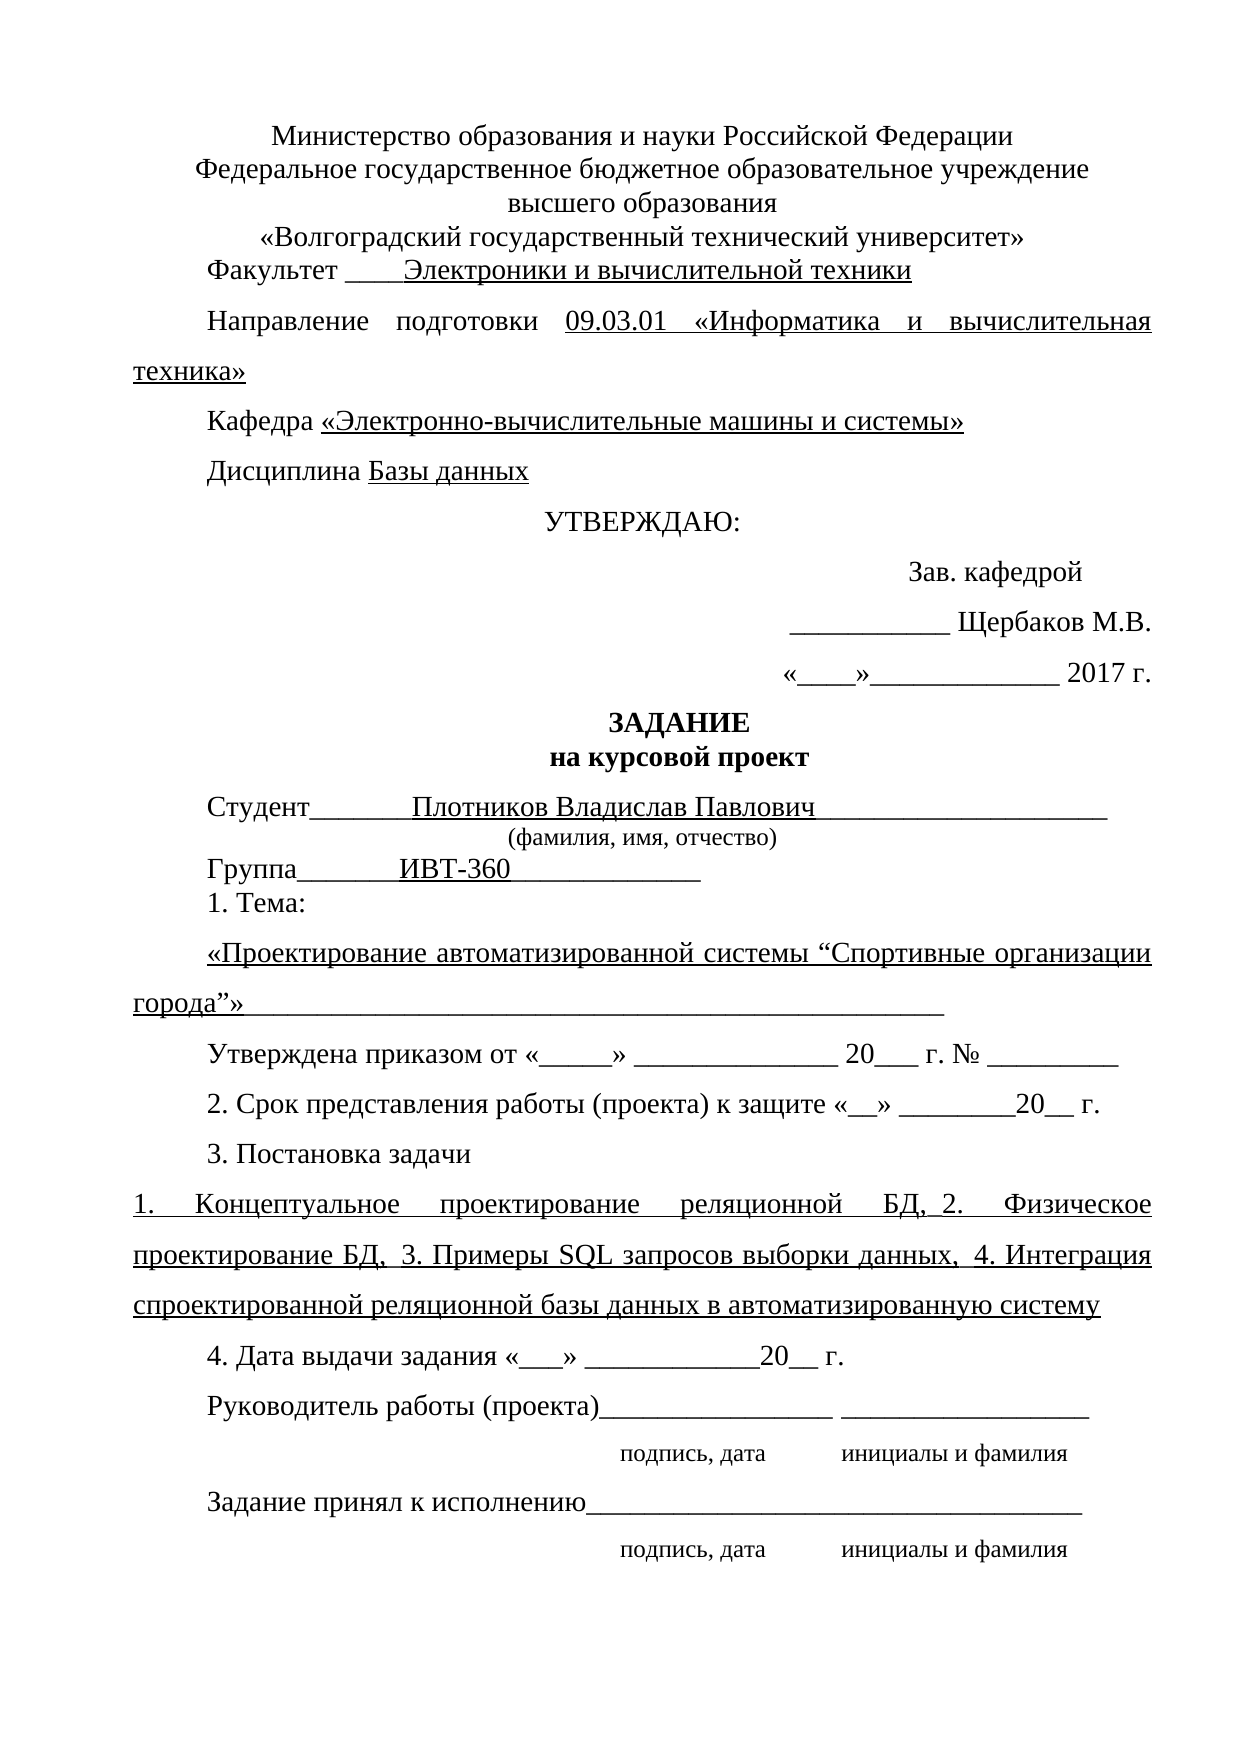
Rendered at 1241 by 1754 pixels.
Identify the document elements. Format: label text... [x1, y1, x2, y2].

text Утверждена приказом от «_____» ______________ 20___ г. № _________ [133, 1036, 1152, 1069]
text ___________ Щербаков М.В. [133, 604, 1152, 638]
text 1. Концептуальное проектирование реляционной БД,_2. Физическое проектирование БД,_3. Примеры SQL запросов выборки данных,_4. Интеграция спроектированной реляционной базы данных в автоматизированную систему [133, 1187, 1152, 1216]
text 1. Концептуальное проектирование реляционной БД,_2. Физическое проектирование БД,_3. Примеры SQL запросов выборки данных,_4. Интеграция спроектированной реляционной базы данных в автоматизированную систему [133, 1217, 1152, 1266]
text Руководитель работы (проекта)________________ _________________ [133, 1388, 1152, 1421]
text высшего образования [133, 185, 1152, 219]
text подпись, дата инициалы и фамилия [133, 1438, 1152, 1467]
text Задание принял к исполнению__________________________________ [133, 1484, 1152, 1517]
text Министерство образования и науки Российской Федерации [133, 118, 1152, 152]
text Направление подготовки 09.03.01 «Информатика и вычислительная техника» [133, 303, 1152, 386]
text ЗАДАНИЕ [133, 705, 1152, 739]
text на курсовой проект [133, 739, 1152, 772]
text 4. Дата выдачи задания «___» ____________20__ г. [133, 1338, 1152, 1371]
text Студент_______Плотников Владислав Павлович____________________ [133, 789, 1152, 822]
text Дисциплина Базы данных [133, 453, 1152, 487]
text Факультет ____Электроники и вычислительной техники [133, 252, 1152, 286]
text Зав. кафедрой [133, 554, 1152, 588]
text 3. Постановка задачи [133, 1136, 1152, 1170]
text «____»_____________ 2017 г. [133, 655, 1152, 688]
text подпись, дата инициалы и фамилия [502, 1534, 1152, 1563]
text Кафедра «Электронно-вычислительные машины и системы» [133, 403, 1152, 437]
text «Волгоградский государственный технический университет» [133, 219, 1152, 252]
text 2. Срок представления работы (проекта) к защите «__» ________20__ г. [133, 1086, 1152, 1119]
text УТВЕРЖДАЮ: [133, 504, 1152, 537]
text Группа_______ИВТ-360_____________ [133, 851, 1152, 885]
text «Проектирование автоматизированной системы “Спортивные организации города”»________________________________________________ [133, 935, 1152, 1019]
text 1. Концептуальное проектирование реляционной БД,_2. Физическое проектирование БД,_3. Примеры SQL запросов выборки данных,_4. Интеграция спроектированной реляционной базы данных в автоматизированную систему [133, 1268, 1152, 1321]
text 1. Тема: [133, 885, 1152, 918]
text Федеральное государственное бюджетное образовательное учреждение [133, 152, 1152, 185]
text (фамилия, имя, отчество) [133, 822, 1152, 851]
